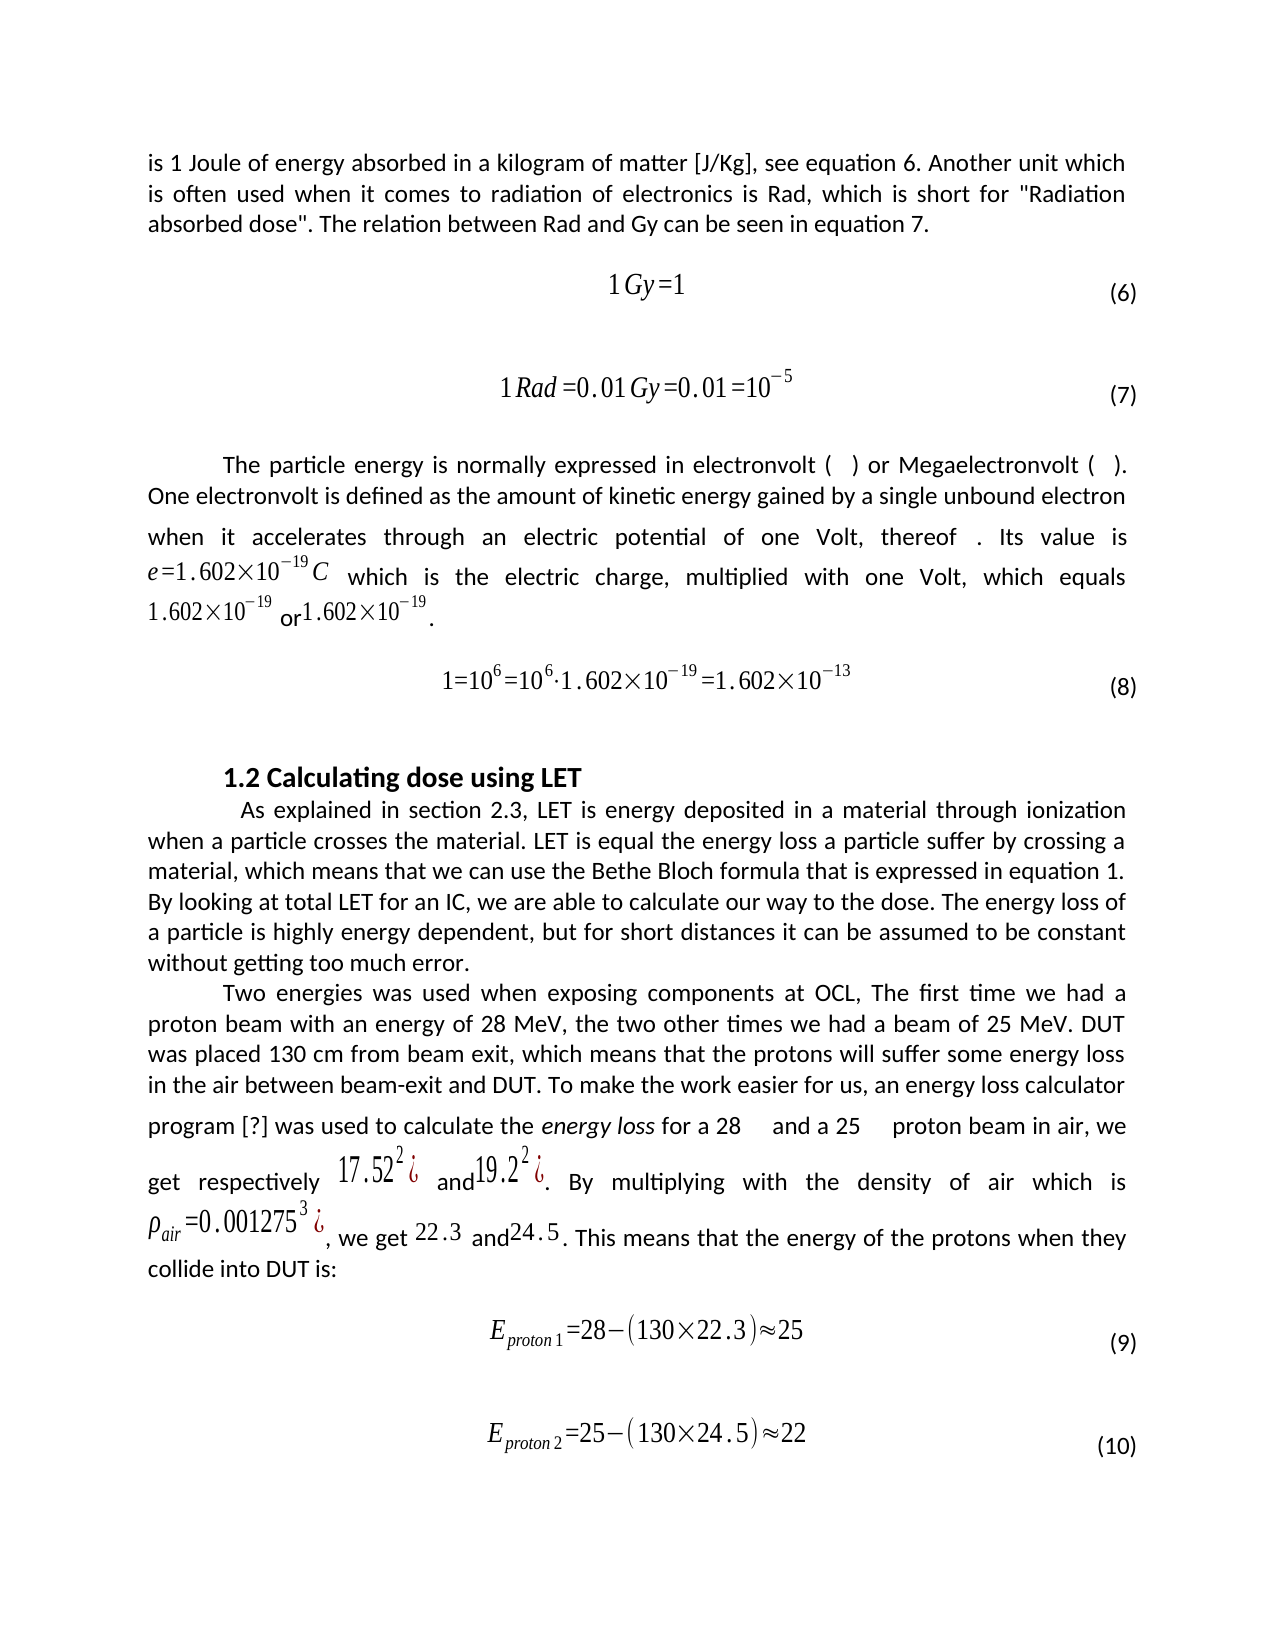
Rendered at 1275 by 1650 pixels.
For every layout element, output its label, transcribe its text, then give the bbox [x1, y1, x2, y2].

subtitle 1.2 Calculating dose using LET [148, 759, 1127, 794]
text As explained in section 2.3, LET is energy deposited in a material through ionization when a particle crosses the material. LET is equal the energy loss a particle suffer by crossing a material, which means that we can use the Bethe Bloch formula that is expressed in equation 1. By looking at total LET for an IC, we are able to calculate our way to the dose. The energy loss of a particle is highly energy dependent, but for short distances it can be assumed to be constant without getting too much error. [148, 794, 1127, 977]
text (6) [148, 268, 1127, 308]
text (9) [148, 1312, 1127, 1357]
text Two energies was used when exposing components at OCL, The first time we had a proton beam with an energy of 28 MeV, the two other times we had a beam of 25 MeV. DUT was placed 130 cm from beam exit, which means that the protons will suffer some energy loss in the air between beam-exit and DUT. To make the work easier for us, an energy loss calculator program [?] was used to calculate the energy loss for a 28 and a 25 proton beam in air, we get respectively and. By multiplying with the density of air which is, we get and. This means that the energy of the protons when they collide into DUT is: [148, 977, 1127, 1283]
text (7) [148, 366, 1127, 410]
text (10) [148, 1415, 1127, 1460]
text (8) [148, 661, 1127, 701]
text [148, 148, 1127, 239]
text The particle energy is normally expressed in electronvolt () or Megaelectronvolt (). One electronvolt is defined as the amount of kinetic energy gained by a single unbound electron when it accelerates through an electric potential of one Volt, thereof. Its value is which is the electric charge, multiplied with one Volt, which equals or. [148, 438, 1127, 632]
